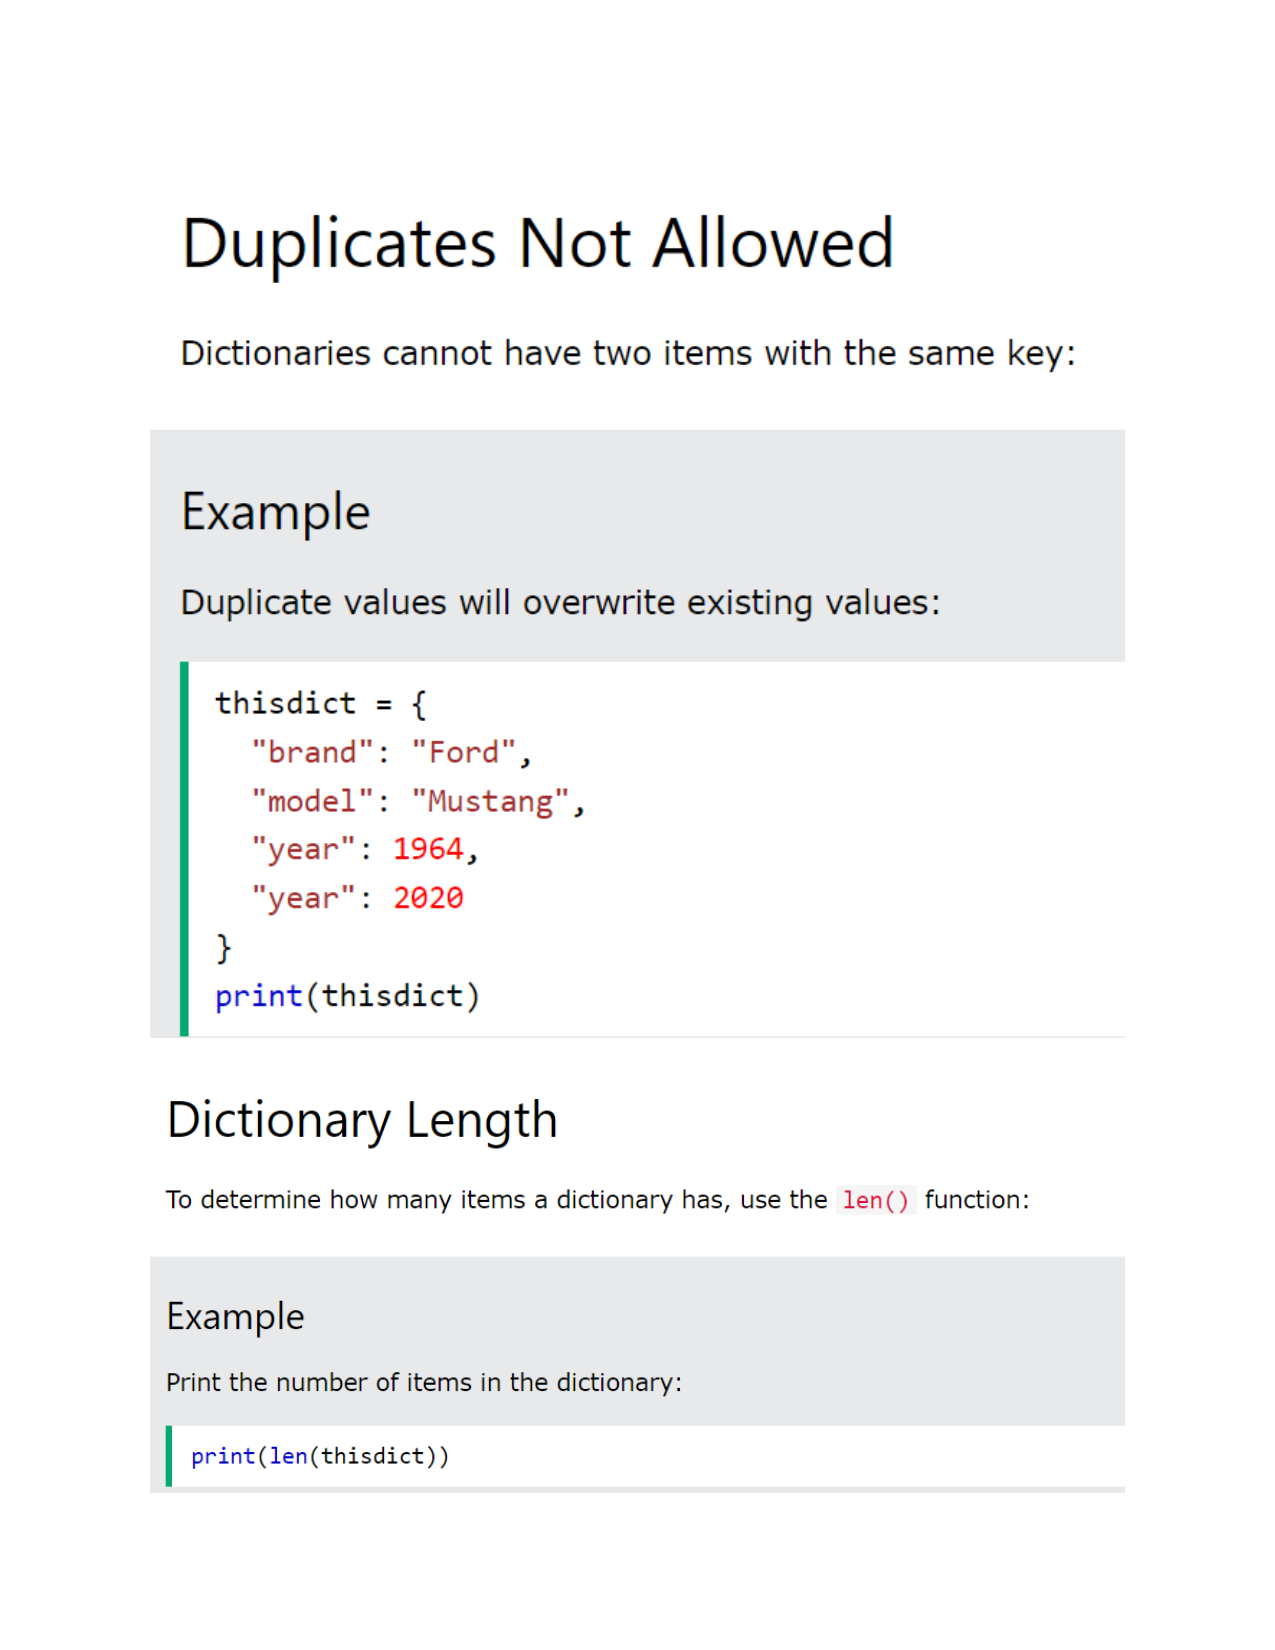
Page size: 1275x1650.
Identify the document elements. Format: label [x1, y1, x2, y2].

picture [150, 150, 1125, 1038]
picture [150, 1056, 1125, 1493]
